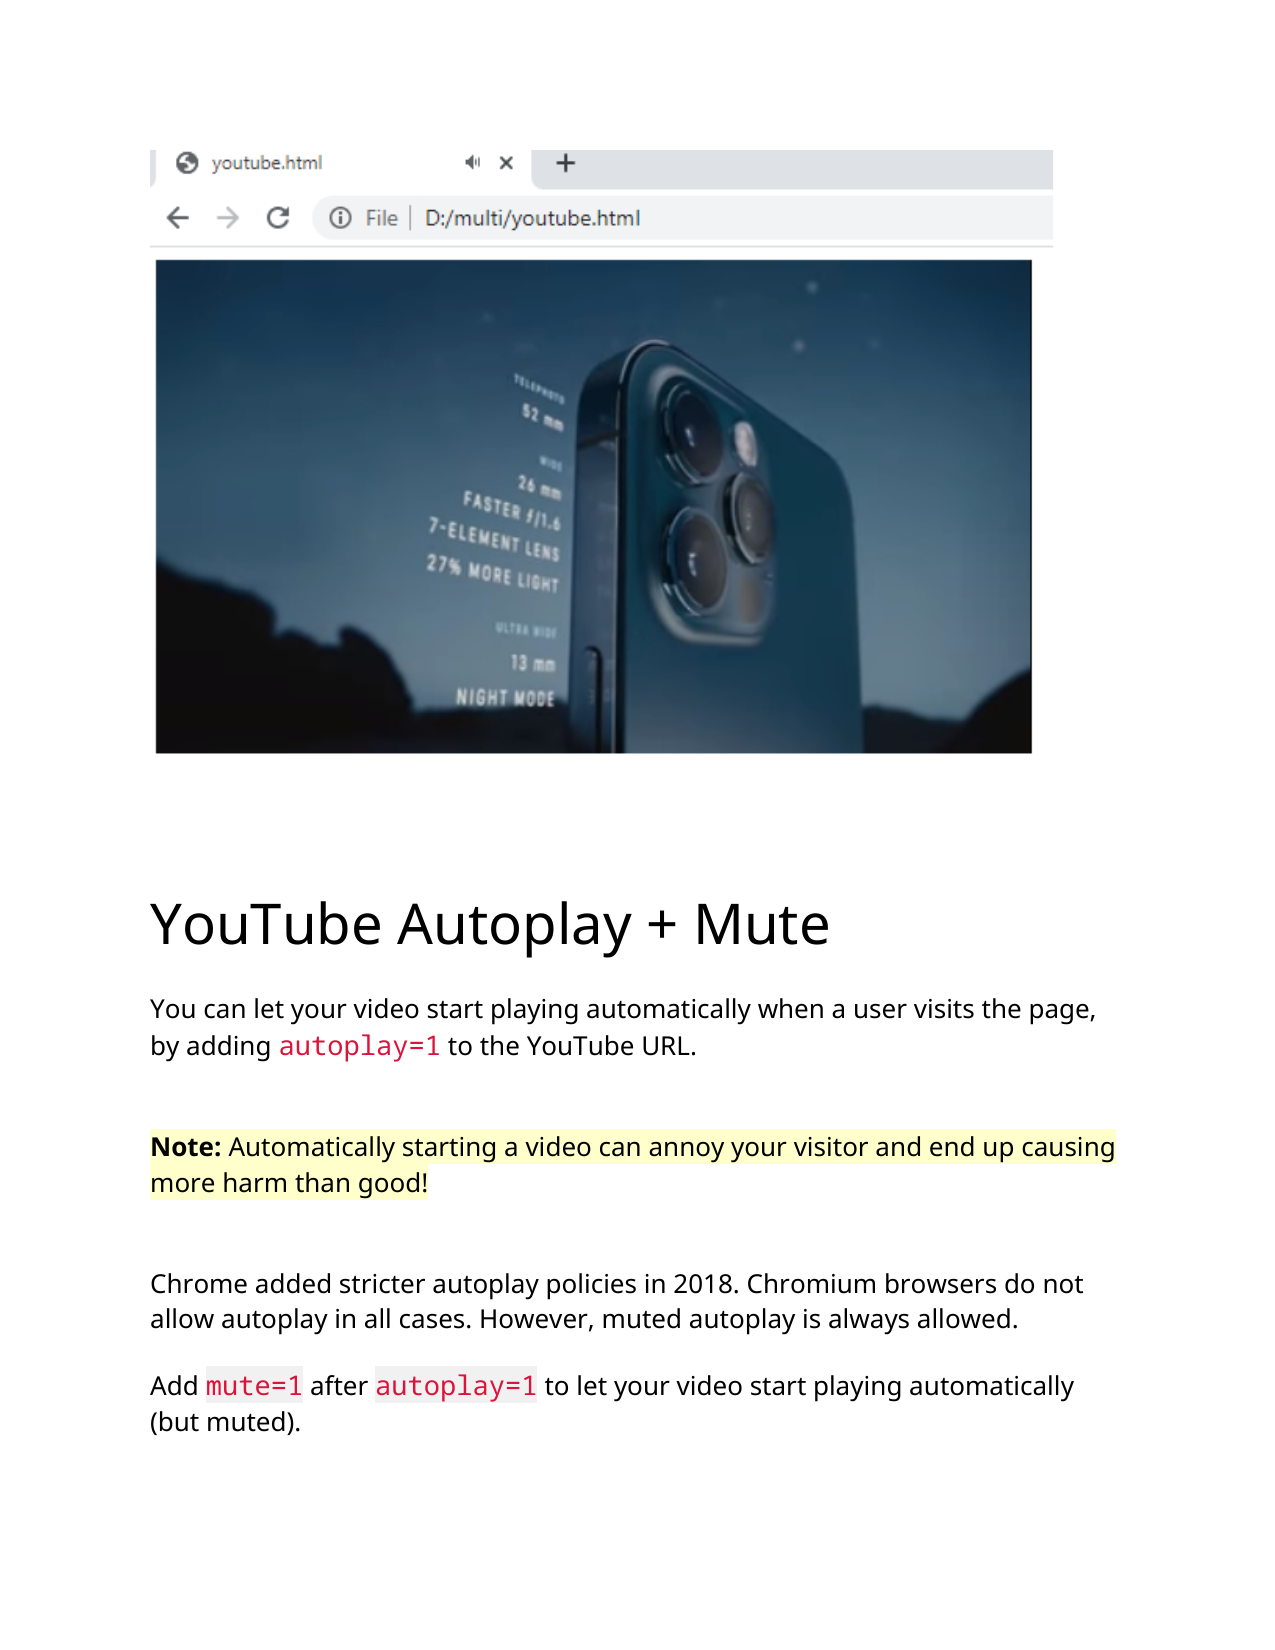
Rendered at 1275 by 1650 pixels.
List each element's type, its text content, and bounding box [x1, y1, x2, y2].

text Add mute=1 after autoplay=1 to let your video start playing automatically (but muted). [150, 1366, 1125, 1439]
text You can let your video start playing automatically when a user visits the page, by adding autoplay=1 to the YouTube URL. [150, 991, 1125, 1063]
picture [150, 150, 1054, 796]
text Chrome added stricter autoplay policies in 2018. Chromium browsers do not allow autoplay in all cases. However, muted autoplay is always allowed. [150, 1265, 1125, 1336]
text YouTube Autoplay + Mute [150, 884, 1125, 961]
text Note: Automatically starting a video can annoy your visitor and end up causing more harm than good! [428, 1129, 1125, 1200]
